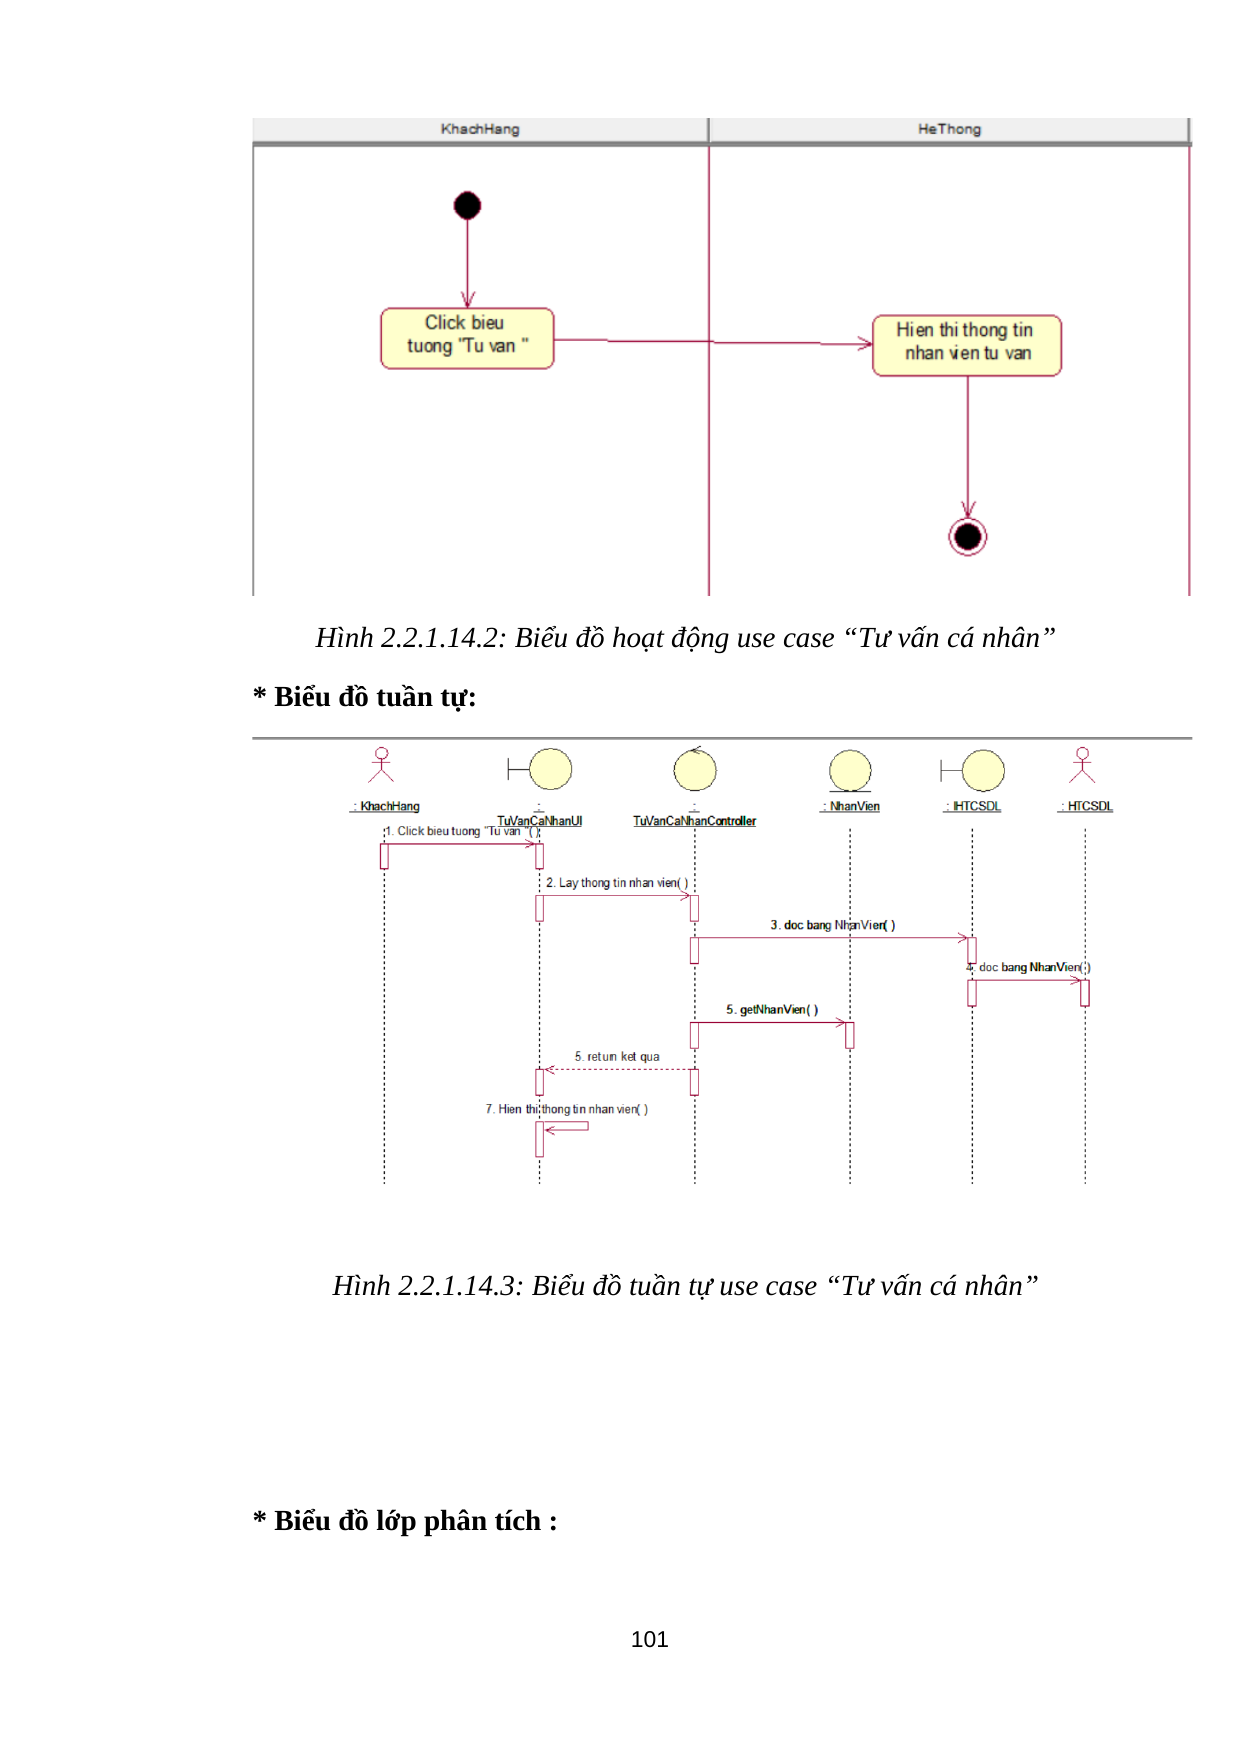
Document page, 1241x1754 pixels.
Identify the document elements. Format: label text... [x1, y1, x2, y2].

text * Biểu đồ tuần tự: [252, 679, 1122, 712]
text * Biểu đồ lớp phân tích : [252, 1503, 1122, 1536]
text Hình 2.2.1.14.3: Biểu đồ tuần tự use case “Tư vấn cá nhân” [252, 1268, 1122, 1302]
picture [252, 118, 1193, 596]
picture [252, 737, 1193, 1244]
text Hình 2.2.1.14.2: Biểu đồ hoạt động use case “Tư vấn cá nhân” [252, 620, 1122, 654]
